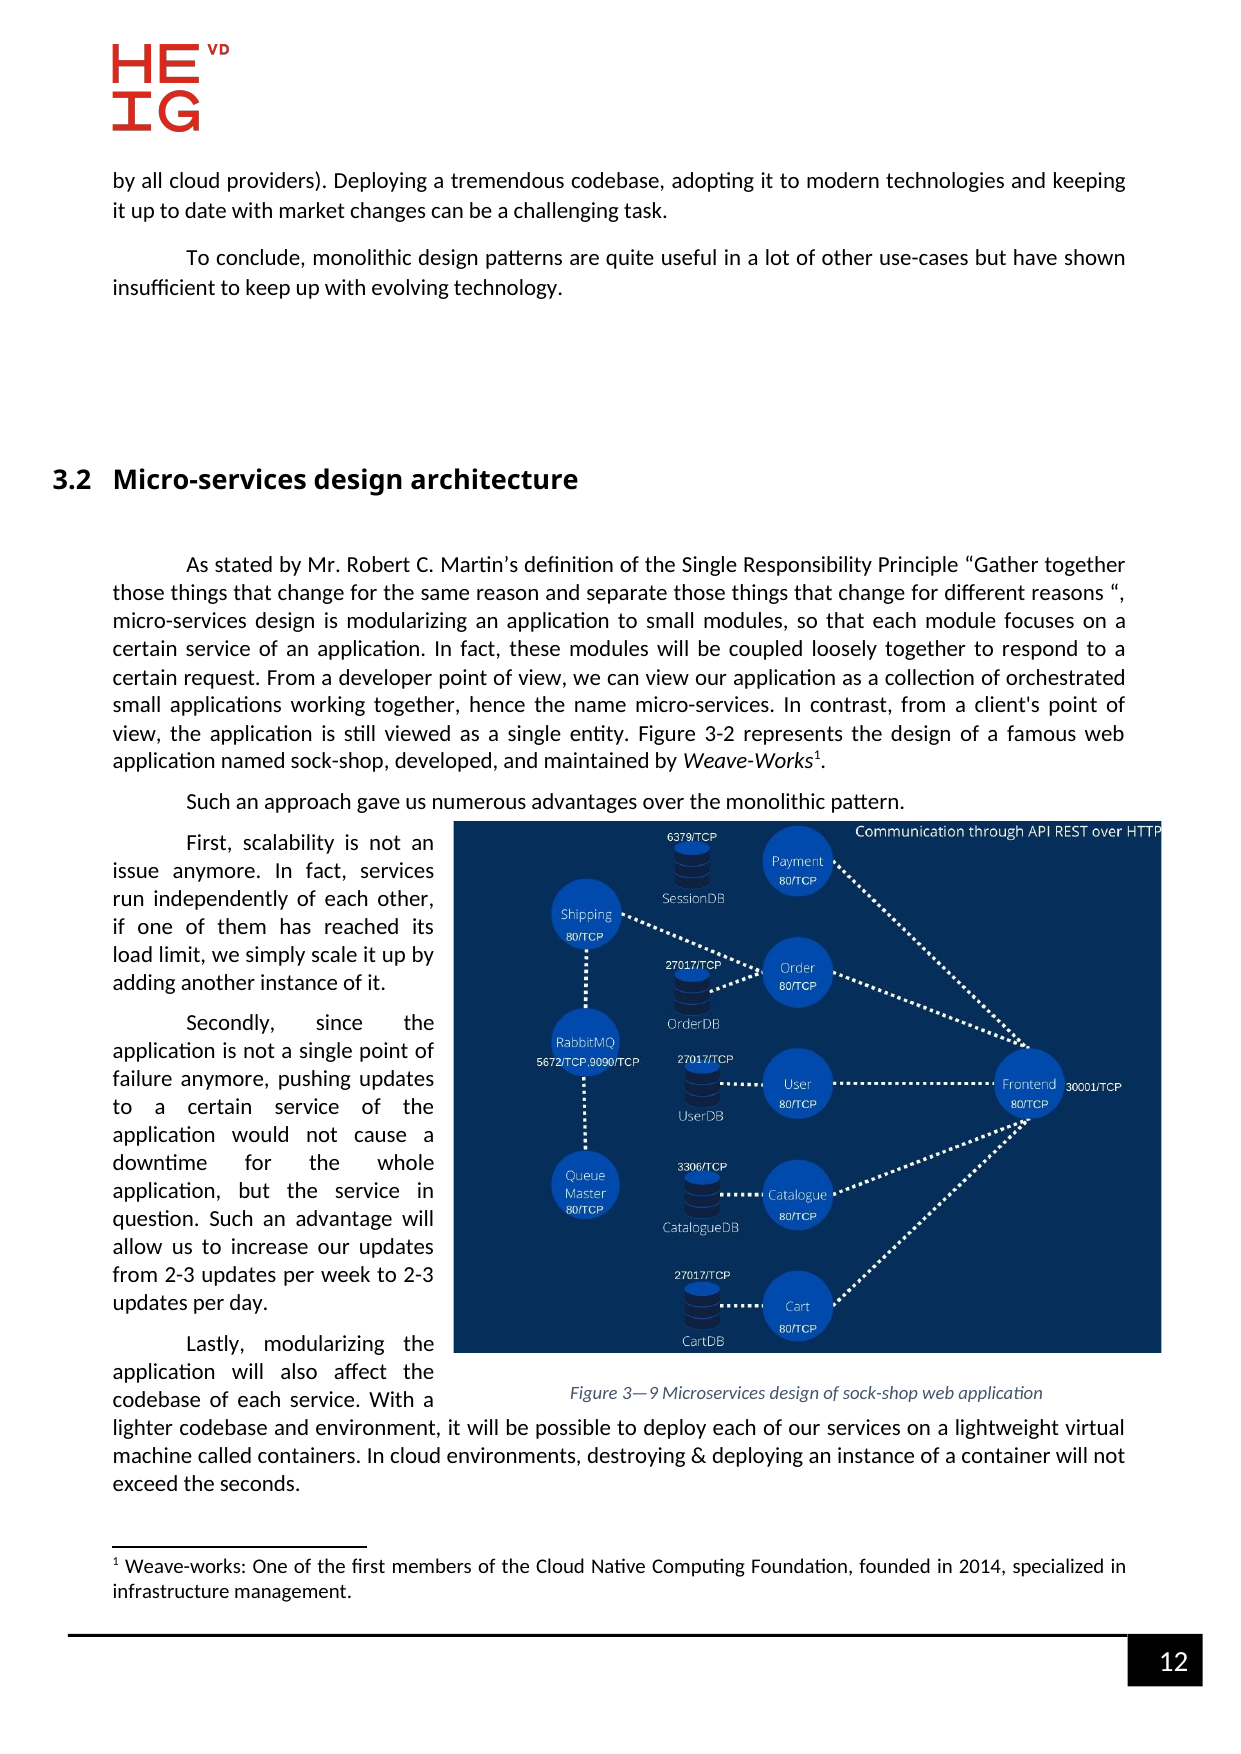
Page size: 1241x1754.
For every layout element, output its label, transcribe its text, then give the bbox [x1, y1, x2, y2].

text First, scalability is not an issue anymore. In fact, services run independently of each other, if one of them has reached its load limit, we simply scale it up by adding another instance of it. [112, 828, 453, 996]
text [112, 166, 1128, 224]
text To conclude, monolithic design patterns are quite useful in a lot of other use-cases but have shown insufficient to keep up with evolving technology. [112, 243, 1128, 301]
picture [112, 44, 229, 132]
text Such an approach gave us numerous advantages over the monolithic pattern. [112, 787, 1128, 815]
text Secondly, since the application is not a single point of failure anymore, pushing updates to a certain service of the application would not cause a downtime for the whole application, but the service in question. Such an advantage will allow us to increase our updates from 2-3 updates per week to 2-3 updates per day. [112, 1008, 453, 1317]
text Lastly, modularizing the application will also affect the codebase of each service. With a lighter codebase and environment, it will be possible to deploy each of our services on a lightweight virtual machine called containers. In cloud environments, destroying & deploying an instance of a container will not exceed the seconds. [112, 1329, 1128, 1497]
text As stated by Mr. Robert C. Martin’s definition of the Single Responsibility Principle “Gather together those things that change for the same reason and separate those things that change for different reasons “, micro-services design is modularizing an application to small modules, so that each module focuses on a certain service of an application. In fact, these modules will be coupled loosely together to respond to a certain request. From a developer point of view, we can view our application as a collection of orchestrated small applications working together, hence the name micro-services. In contrast, from a client's point of view, the application is still viewed as a single entity. Figure 3-2 represents the design of a famous web application named sock-shop, developed, and maintained by Weave-Works. [112, 551, 1128, 775]
picture [453, 821, 1162, 1353]
subtitle Micro-services design architecture [52, 461, 1128, 497]
